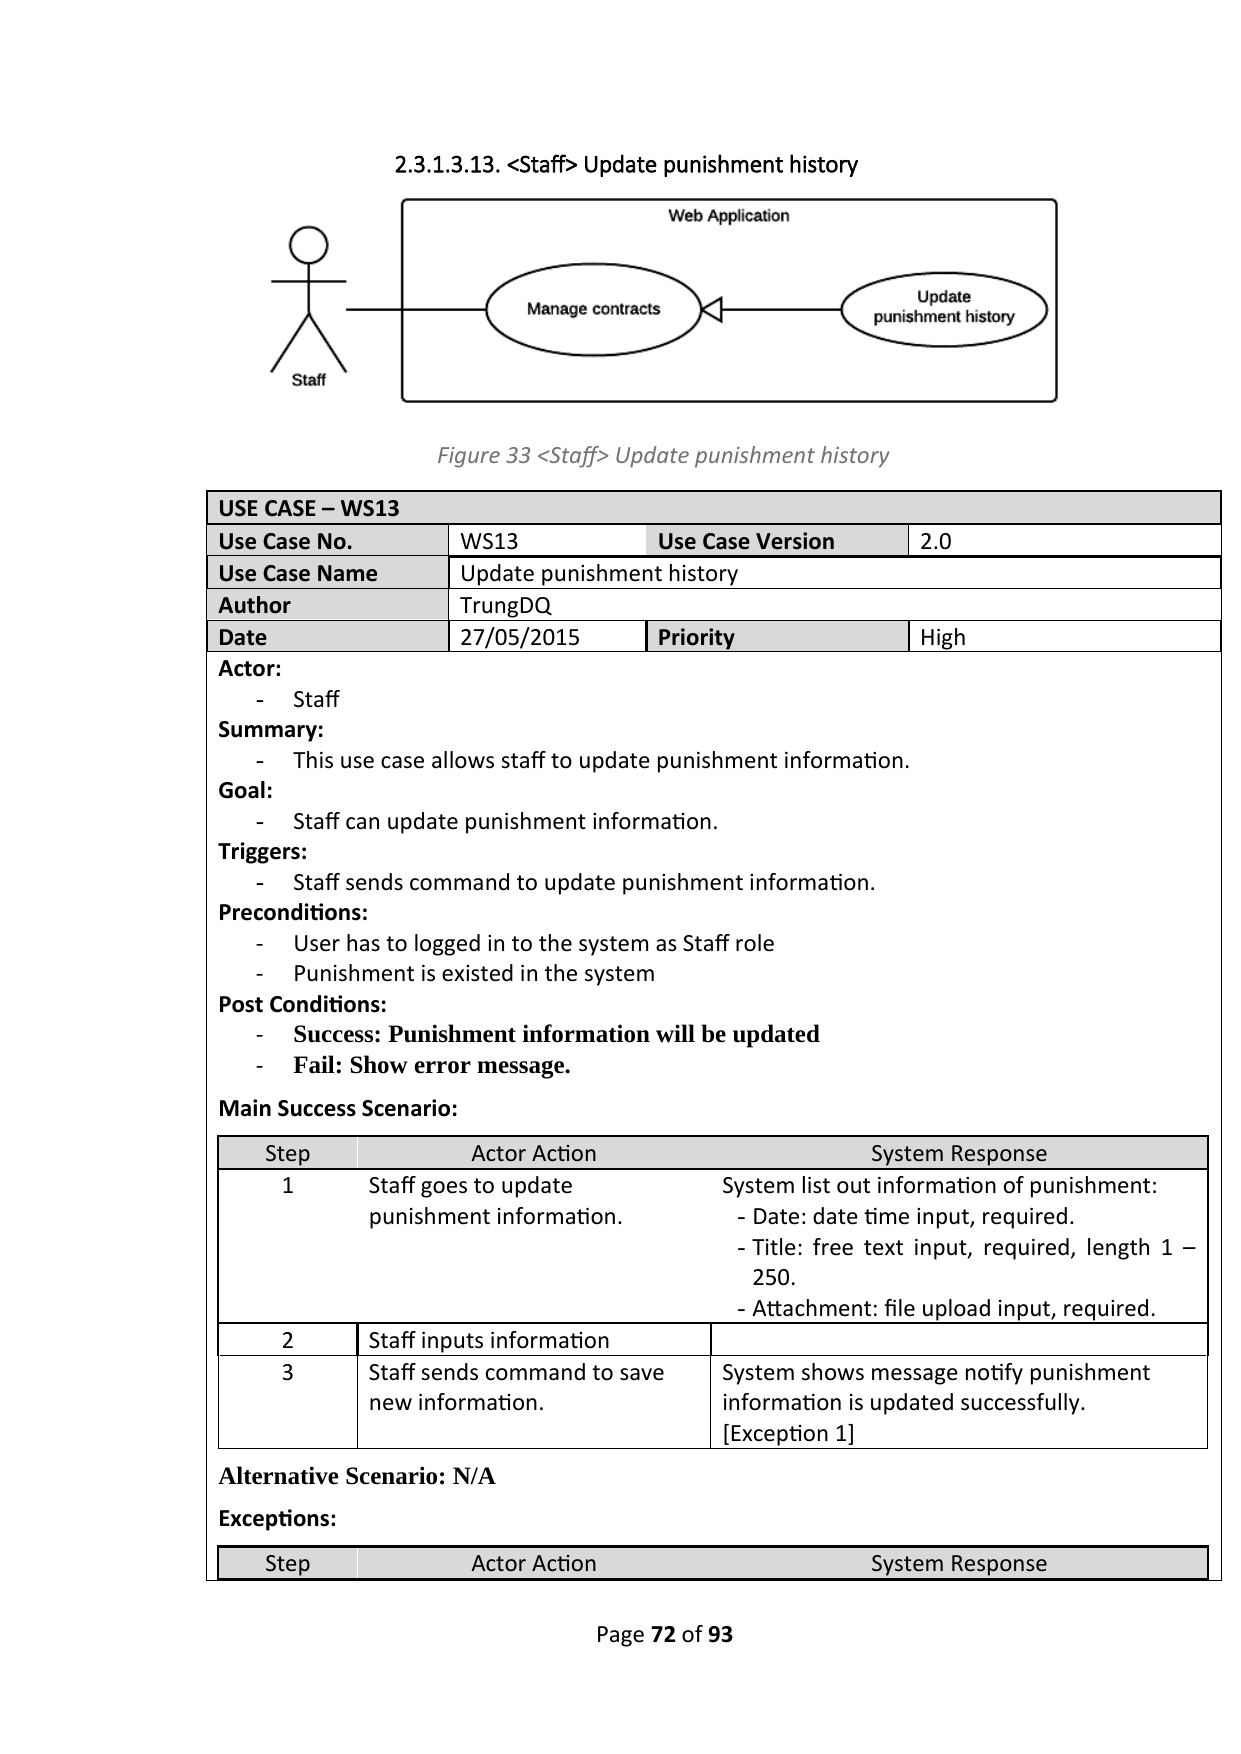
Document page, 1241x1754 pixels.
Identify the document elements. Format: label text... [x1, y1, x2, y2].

table_cell Use Case Version [646, 525, 908, 555]
table_header USE CASE – WS13 [208, 492, 1220, 523]
table_cell WS13 [449, 525, 646, 555]
table_cell Use Case No. [207, 525, 448, 555]
table_cell 27/05/2015 [450, 621, 645, 651]
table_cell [207, 652, 1221, 1580]
table_cell Author [207, 589, 448, 619]
table_cell Use Case Name [208, 556, 448, 588]
table_cell Update punishment history [450, 558, 1220, 588]
table_cell 2.0 [909, 525, 1221, 555]
table_cell Date [208, 621, 448, 651]
table_cell TrungDQ [449, 589, 1221, 619]
subtitle <Staff> Update punishment history [394, 148, 1122, 178]
picture [244, 180, 1084, 420]
table_cell Priority [648, 621, 908, 651]
table_cell High [910, 621, 1220, 651]
